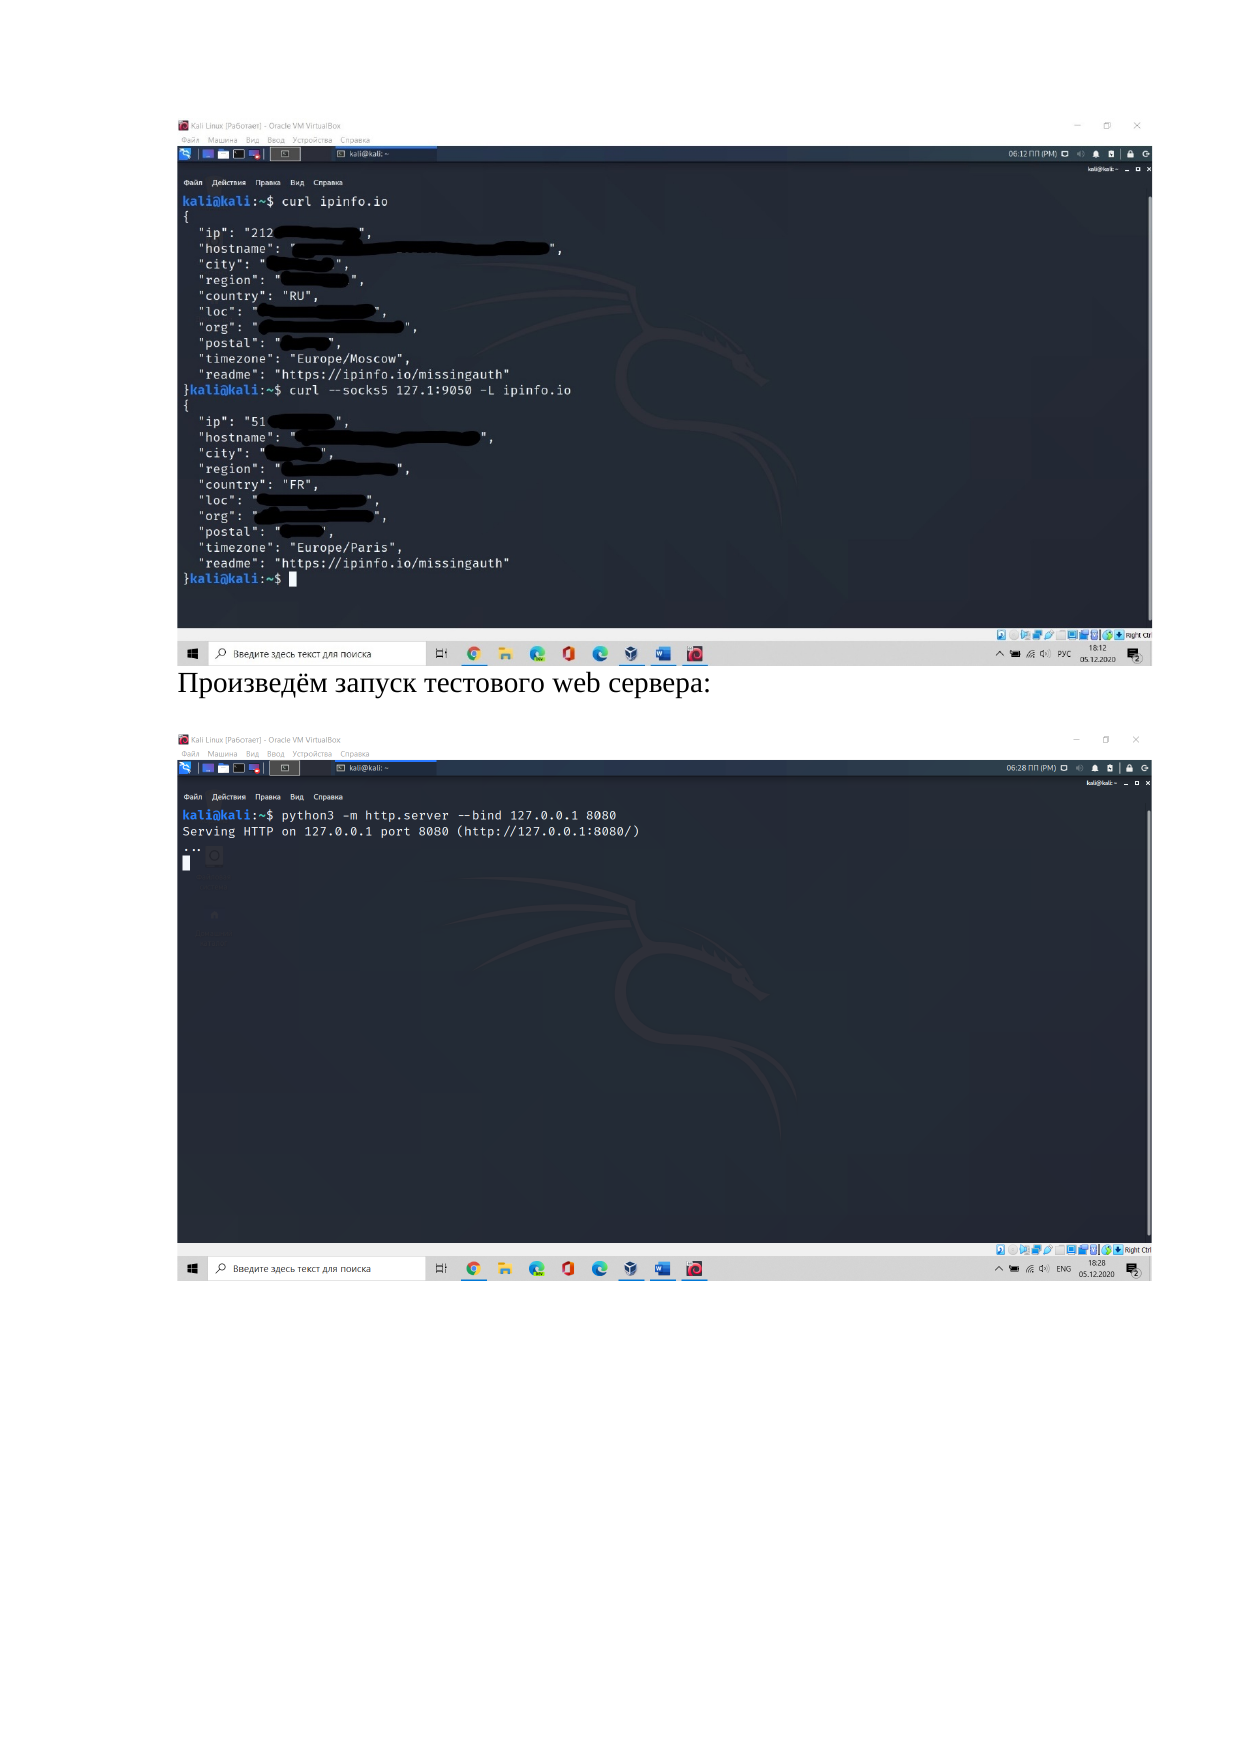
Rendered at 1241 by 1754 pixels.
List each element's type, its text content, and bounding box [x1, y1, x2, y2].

picture [177, 732, 1152, 1281]
picture [177, 118, 1153, 666]
text Произведём запуск тестового web сервера: [177, 666, 1152, 699]
